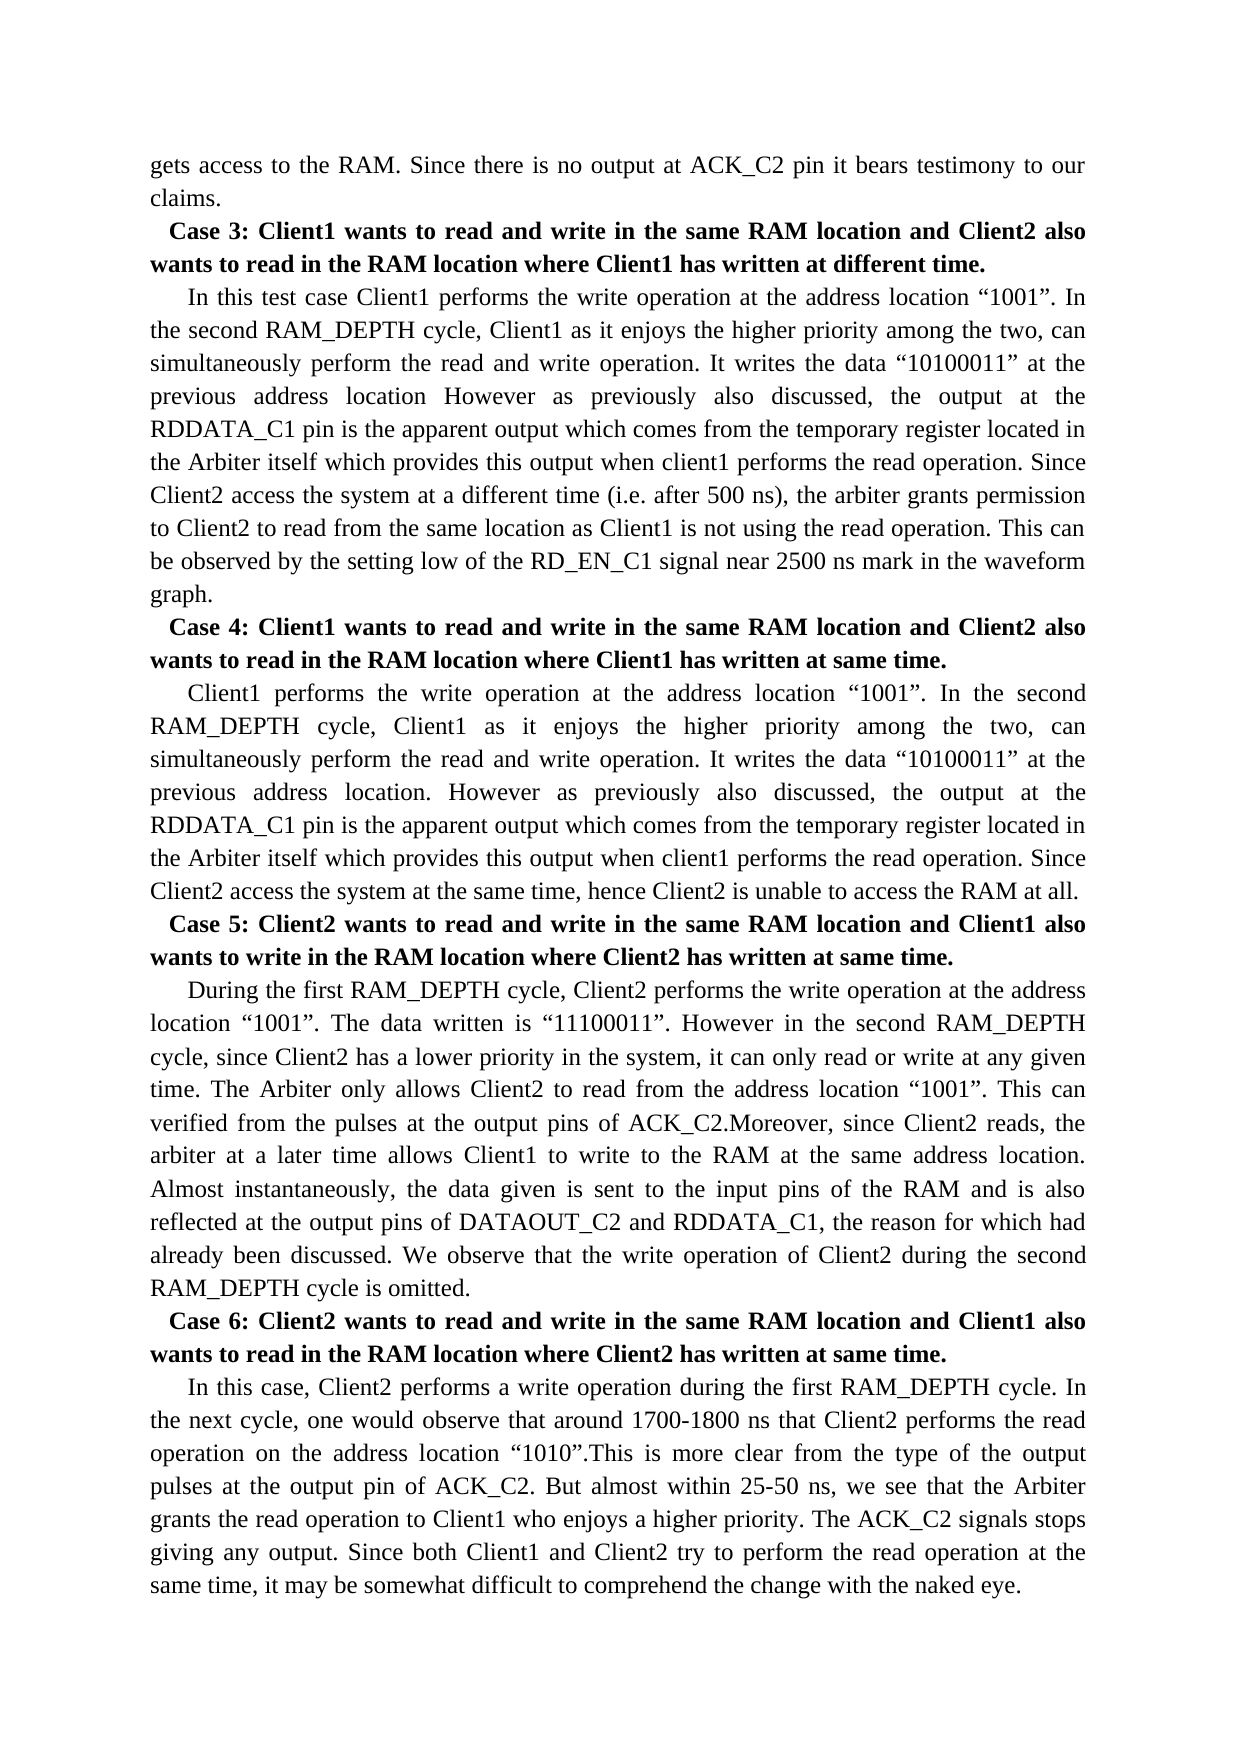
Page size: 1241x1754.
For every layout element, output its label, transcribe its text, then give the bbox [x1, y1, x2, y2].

text In this case, Client2 performs a write operation during the first RAM_DEPTH cycle. In the next cycle, one would observe that around 1700-1800 ns that Client2 performs the read operation on the address location “1010”.This is more clear from the type of the output pulses at the output pin of ACK_C2. But almost within 25-50 ns, we see that the Arbiter grants the read operation to Client1 who enjoys a higher priority. The ACK_C2 signals stops giving any output. Since both Client1 and Client2 try to perform the read operation at the same time, it may be somewhat difficult to comprehend the change with the naked eye. [150, 1372, 1087, 1599]
text Case 6: Client2 wants to read and write in the same RAM location and Client1 also wants to read in the RAM location where Client2 has written at same time. [150, 1306, 1087, 1367]
text Client1 performs the write operation at the address location “1001”. In the second RAM_DEPTH cycle, Client1 as it enjoys the higher priority among the two, can simultaneously perform the read and write operation. It writes the data “10100011” at the previous address location. However as previously also discussed, the output at the RDDATA_C1 pin is the apparent output which comes from the temporary register located in the Arbiter itself which provides this output when client1 performs the read operation. Since Client2 access the system at the same time, hence Client2 is unable to access the RAM at all. [150, 678, 1087, 905]
text Case 3: Client1 wants to read and write in the same RAM location and Client2 also wants to read in the RAM location where Client1 has written at different time. [150, 216, 1087, 278]
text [150, 150, 1087, 212]
text Case 4: Client1 wants to read and write in the same RAM location and Client2 also wants to read in the RAM location where Client1 has written at same time. [150, 612, 1087, 674]
text During the first RAM_DEPTH cycle, Client2 performs the write operation at the address location “1001”. The data written is “11100011”. However in the second RAM_DEPTH cycle, since Client2 has a lower priority in the system, it can only read or write at any given time. The Arbiter only allows Client2 to read from the address location “1001”. This can verified from the pulses at the output pins of ACK_C2.Moreover, since Client2 reads, the arbiter at a later time allows Client1 to write to the RAM at the same address location. Almost instantaneously, the data given is sent to the input pins of the RAM and is also reflected at the output pins of DATAOUT_C2 and RDDATA_C1, the reason for which had already been discussed. We observe that the write operation of Client2 during the second RAM_DEPTH cycle is omitted. [150, 976, 1087, 1301]
text In this test case Client1 performs the write operation at the address location “1001”. In the second RAM_DEPTH cycle, Client1 as it enjoys the higher priority among the two, can simultaneously perform the read and write operation. It writes the data “10100011” at the previous address location However as previously also discussed, the output at the RDDATA_C1 pin is the apparent output which comes from the temporary register located in the Arbiter itself which provides this output when client1 performs the read operation. Since Client2 access the system at a different time (i.e. after 500 ns), the arbiter grants permission to Client2 to read from the same location as Client1 is not using the read operation. This can be observed by the setting low of the RD_EN_C1 signal near 2500 ns mark in the waveform graph. [150, 282, 1087, 608]
text Case 5: Client2 wants to read and write in the same RAM location and Client1 also wants to write in the RAM location where Client2 has written at same time. [150, 909, 1087, 971]
